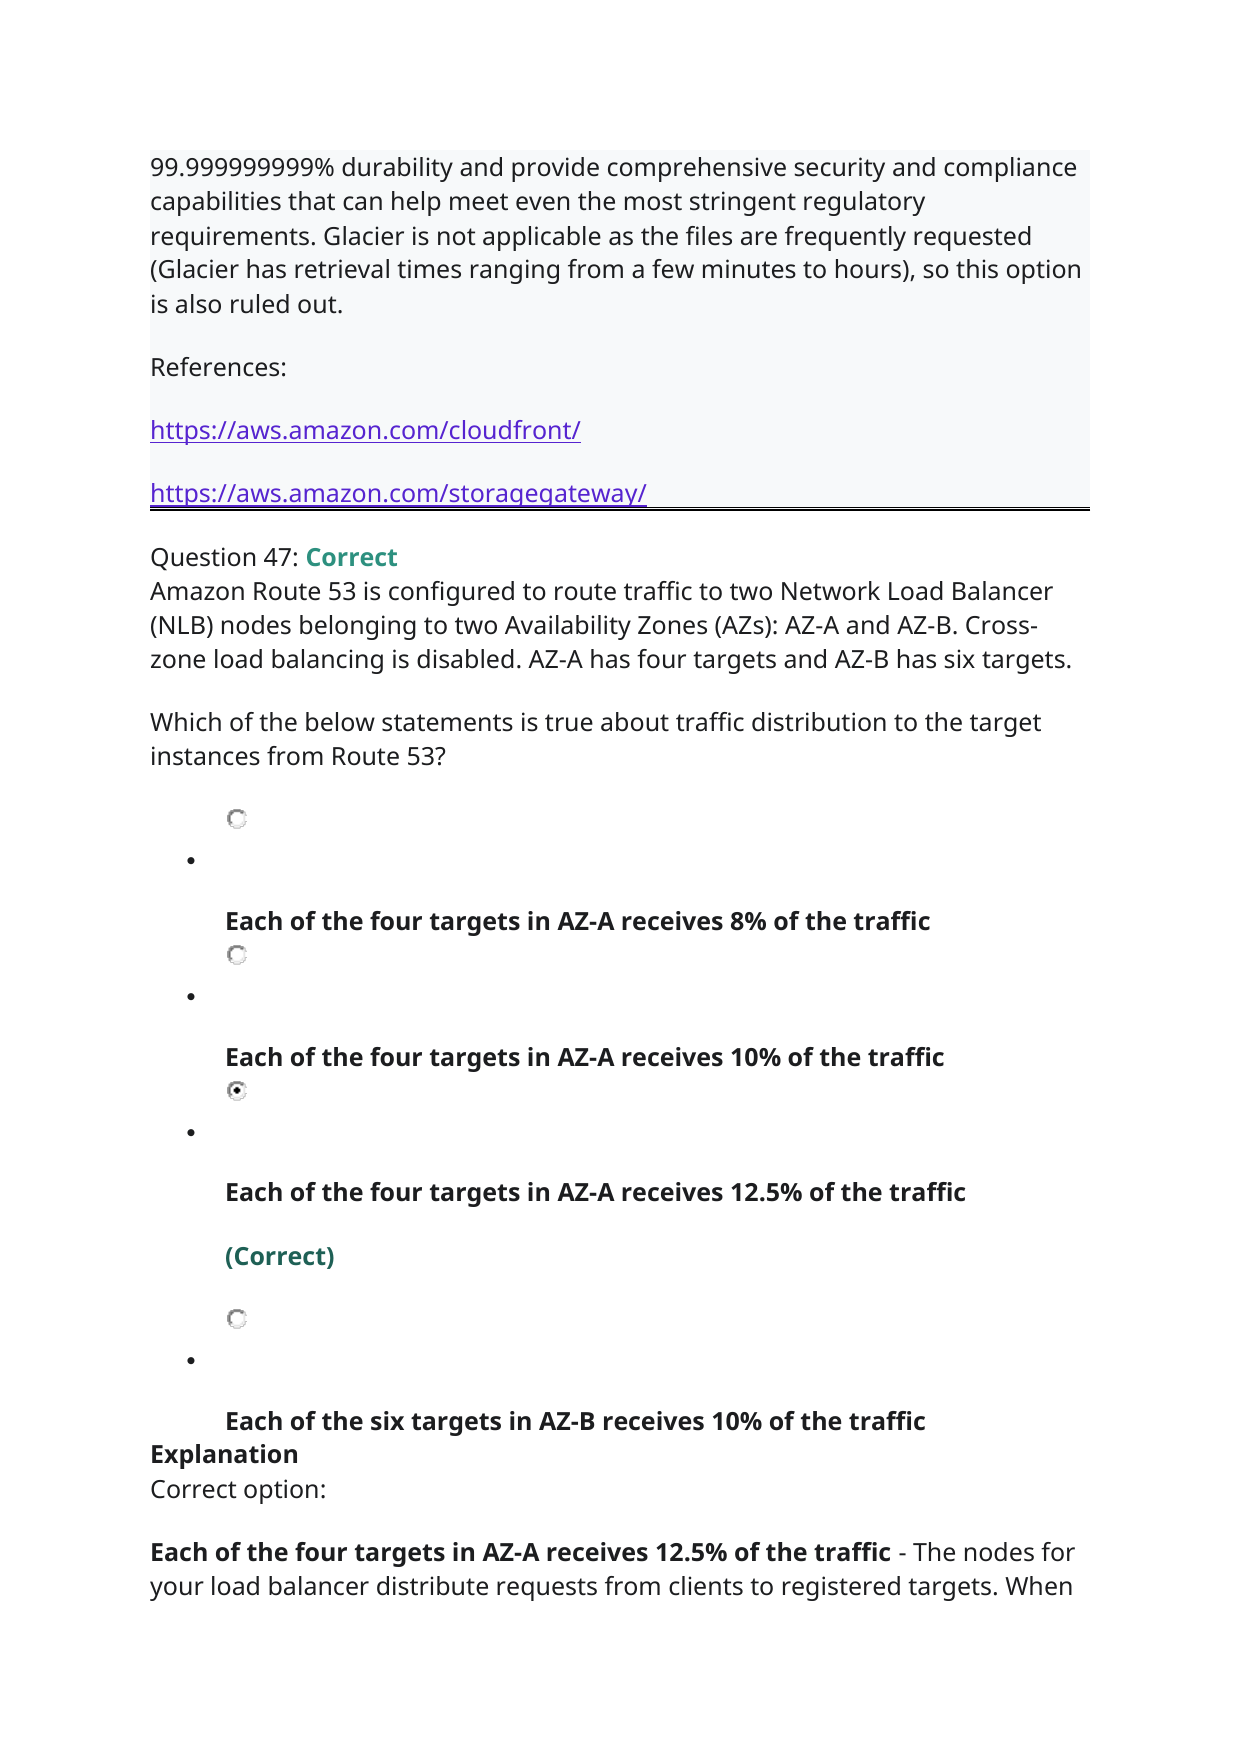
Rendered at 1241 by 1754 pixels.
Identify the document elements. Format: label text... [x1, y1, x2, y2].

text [150, 1534, 1090, 1603]
text https://aws.amazon.com/storagegateway/ [150, 476, 1090, 507]
text Question 47: Correct [150, 539, 1090, 573]
text (Correct) [225, 1238, 1090, 1272]
text https://aws.amazon.com/cloudfront/ [150, 413, 1090, 447]
text Each of the four targets in AZ-A receives 8% of the traffic [225, 903, 1090, 938]
text References: [150, 349, 1090, 383]
text Each of the six targets in AZ-B receives 10% of the traffic [225, 1403, 1090, 1437]
text Each of the four targets in AZ-A receives 12.5% of the traffic [225, 1175, 1090, 1209]
text Correct option: [150, 1471, 1090, 1505]
text Each of the four targets in AZ-A receives 10% of the traffic [225, 1039, 1090, 1073]
text Which of the below statements is true about traffic distribution to the target instances from Route 53? [150, 704, 1090, 773]
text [150, 150, 1090, 320]
text Explanation [150, 1437, 1090, 1471]
text Amazon Route 53 is configured to route traffic to two Network Load Balancer (NLB) nodes belonging to two Availability Zones (AZs): AZ-A and AZ-B. Cross-zone load balancing is disabled. AZ-A has four targets and AZ-B has six targets. [150, 573, 1090, 675]
